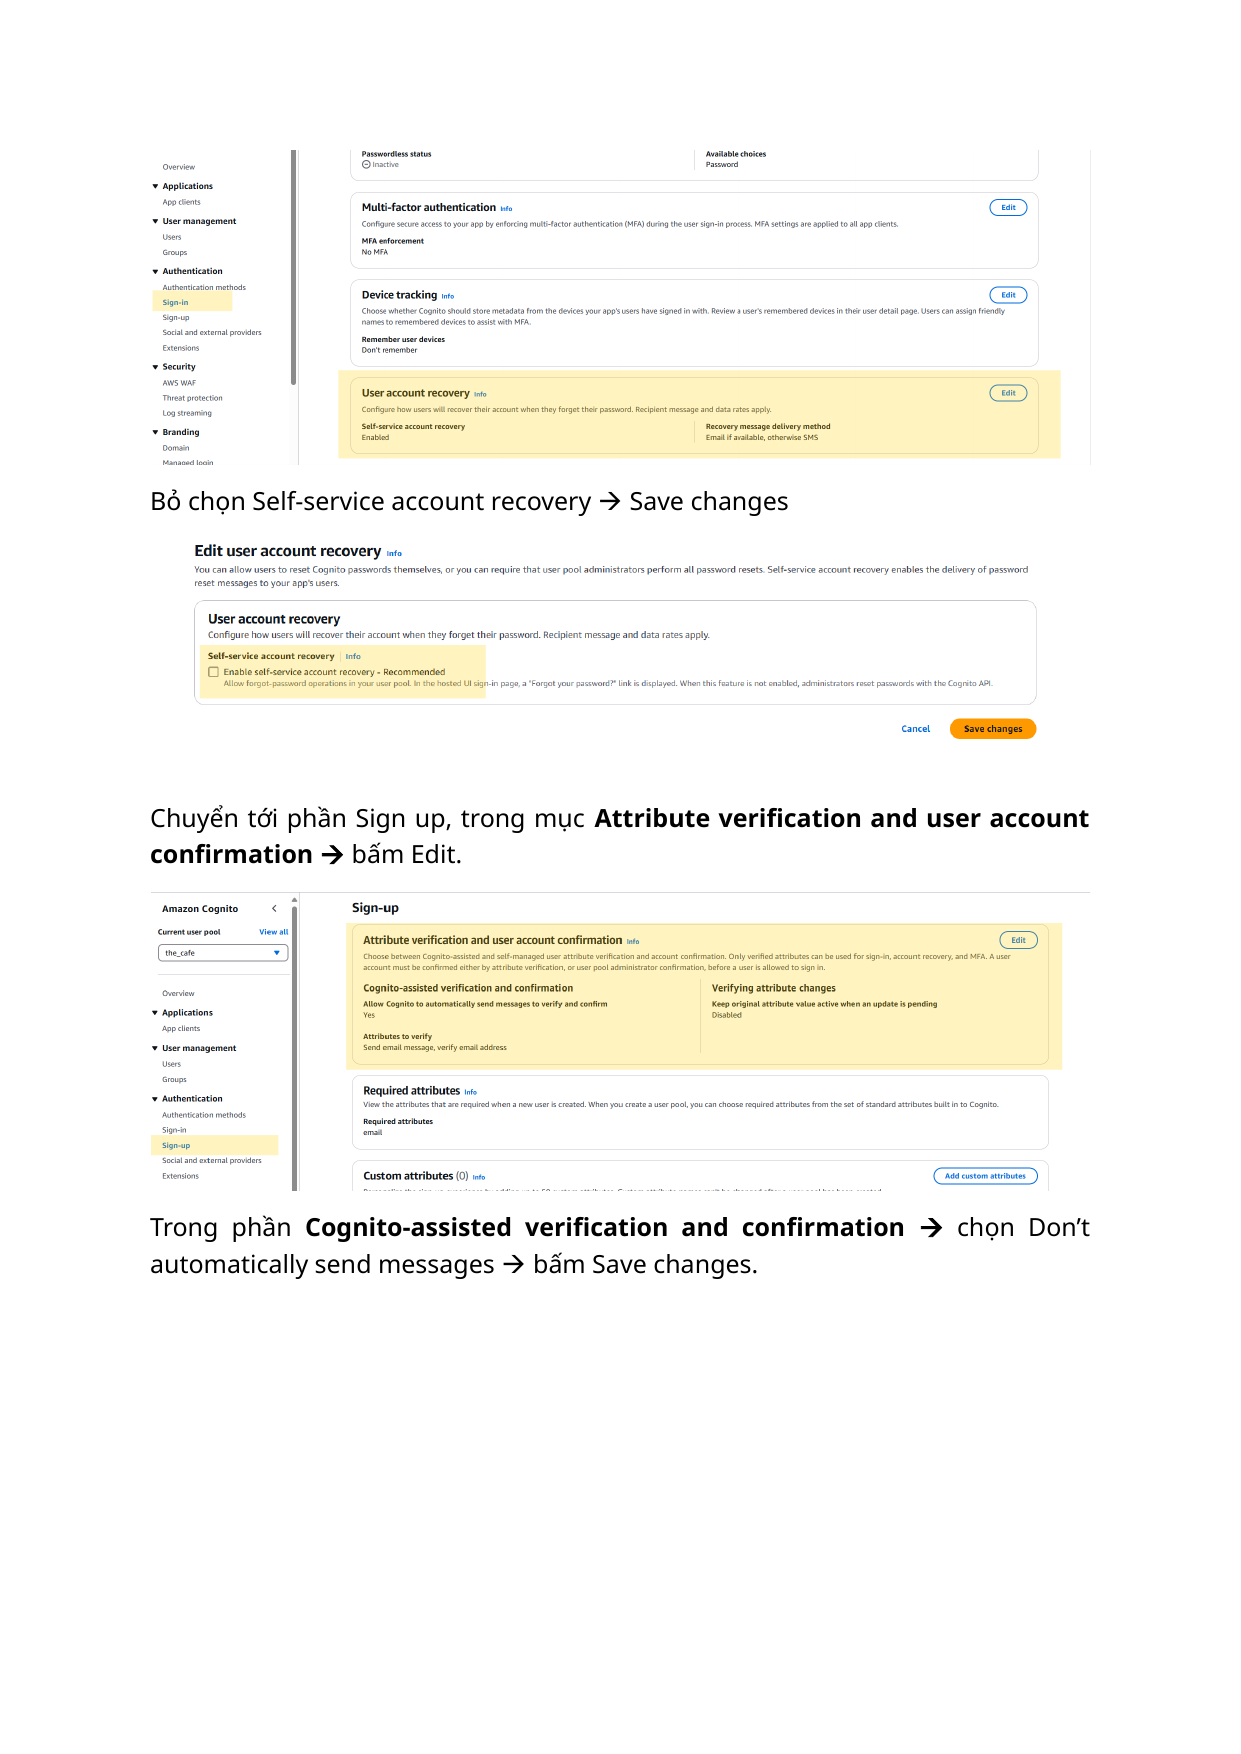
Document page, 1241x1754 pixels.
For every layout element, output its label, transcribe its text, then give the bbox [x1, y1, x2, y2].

picture [150, 537, 1091, 781]
text Bỏ chọn Self-service account recovery Save changes [150, 484, 1090, 518]
picture [150, 890, 1091, 1191]
text Chuyển tới phần Sign up, trong mục Attribute verification and user account confirmation bấm Edit. [150, 800, 1090, 871]
picture [150, 150, 1091, 465]
text Trong phần Cognito-assisted verification and confirmation chọn Don’t automatically send messages bấm Save changes. [150, 1210, 1090, 1281]
